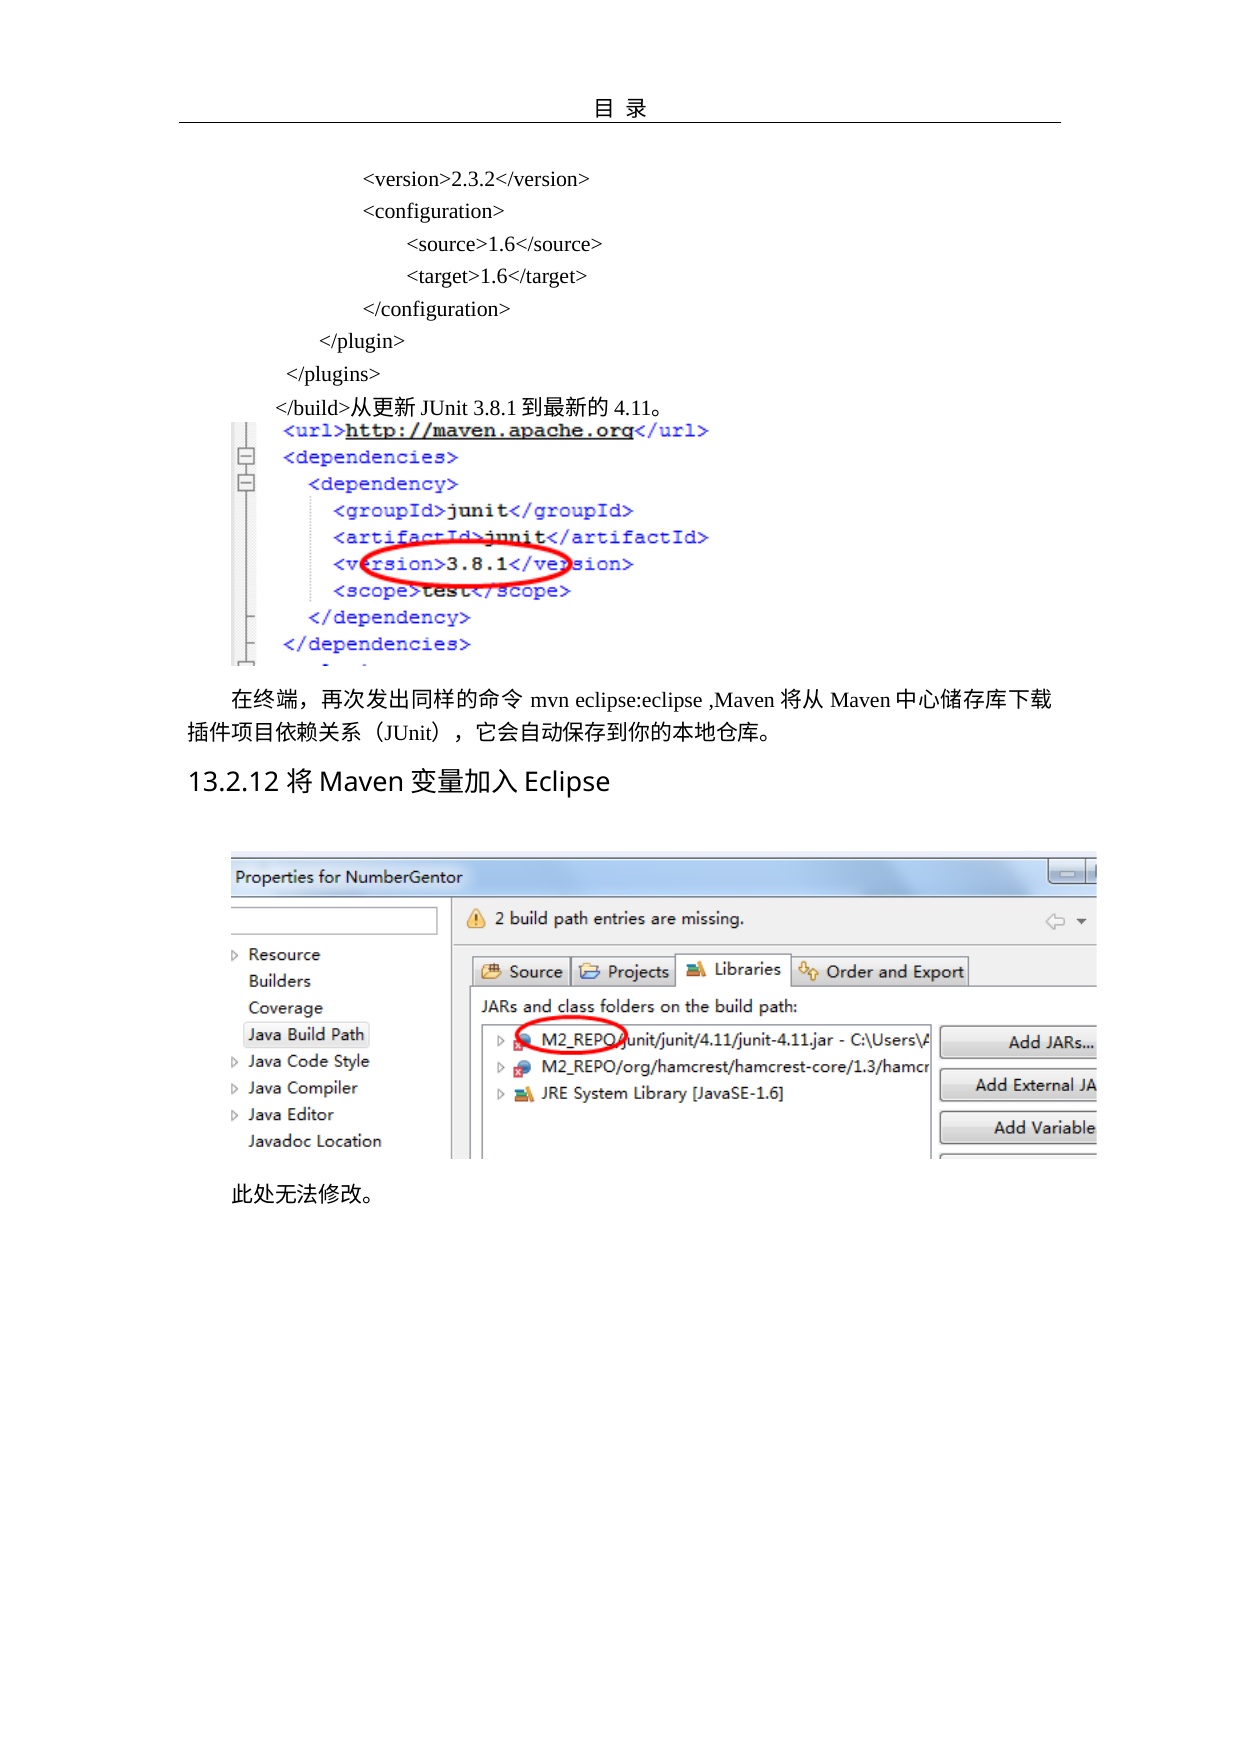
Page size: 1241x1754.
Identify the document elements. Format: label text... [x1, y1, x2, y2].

text 在终端，再次发出同样的命令 mvn eclipse:eclipse ,Maven将从Maven中心储存库下载插件项目依赖关系（JUnit），它会自动保存到你的本地仓库。 [187, 682, 1053, 747]
text </build>从更新JUnit 3.8.1到最新的 4.11。 [187, 389, 1053, 422]
picture [231, 422, 753, 666]
text </configuration> [187, 292, 1053, 324]
subtitle 将Maven变量加入Eclipse [187, 747, 1053, 812]
text <version>2.3.2</version> [187, 162, 1053, 194]
text <configuration> [187, 194, 1053, 227]
text </plugin> [187, 324, 1053, 357]
text <source>1.6</source> [187, 227, 1053, 259]
picture [231, 851, 1097, 1159]
text <target>1.6</target> [187, 259, 1053, 292]
text 此处无法修改。 [187, 1176, 1053, 1209]
text </plugins> [187, 357, 1053, 389]
